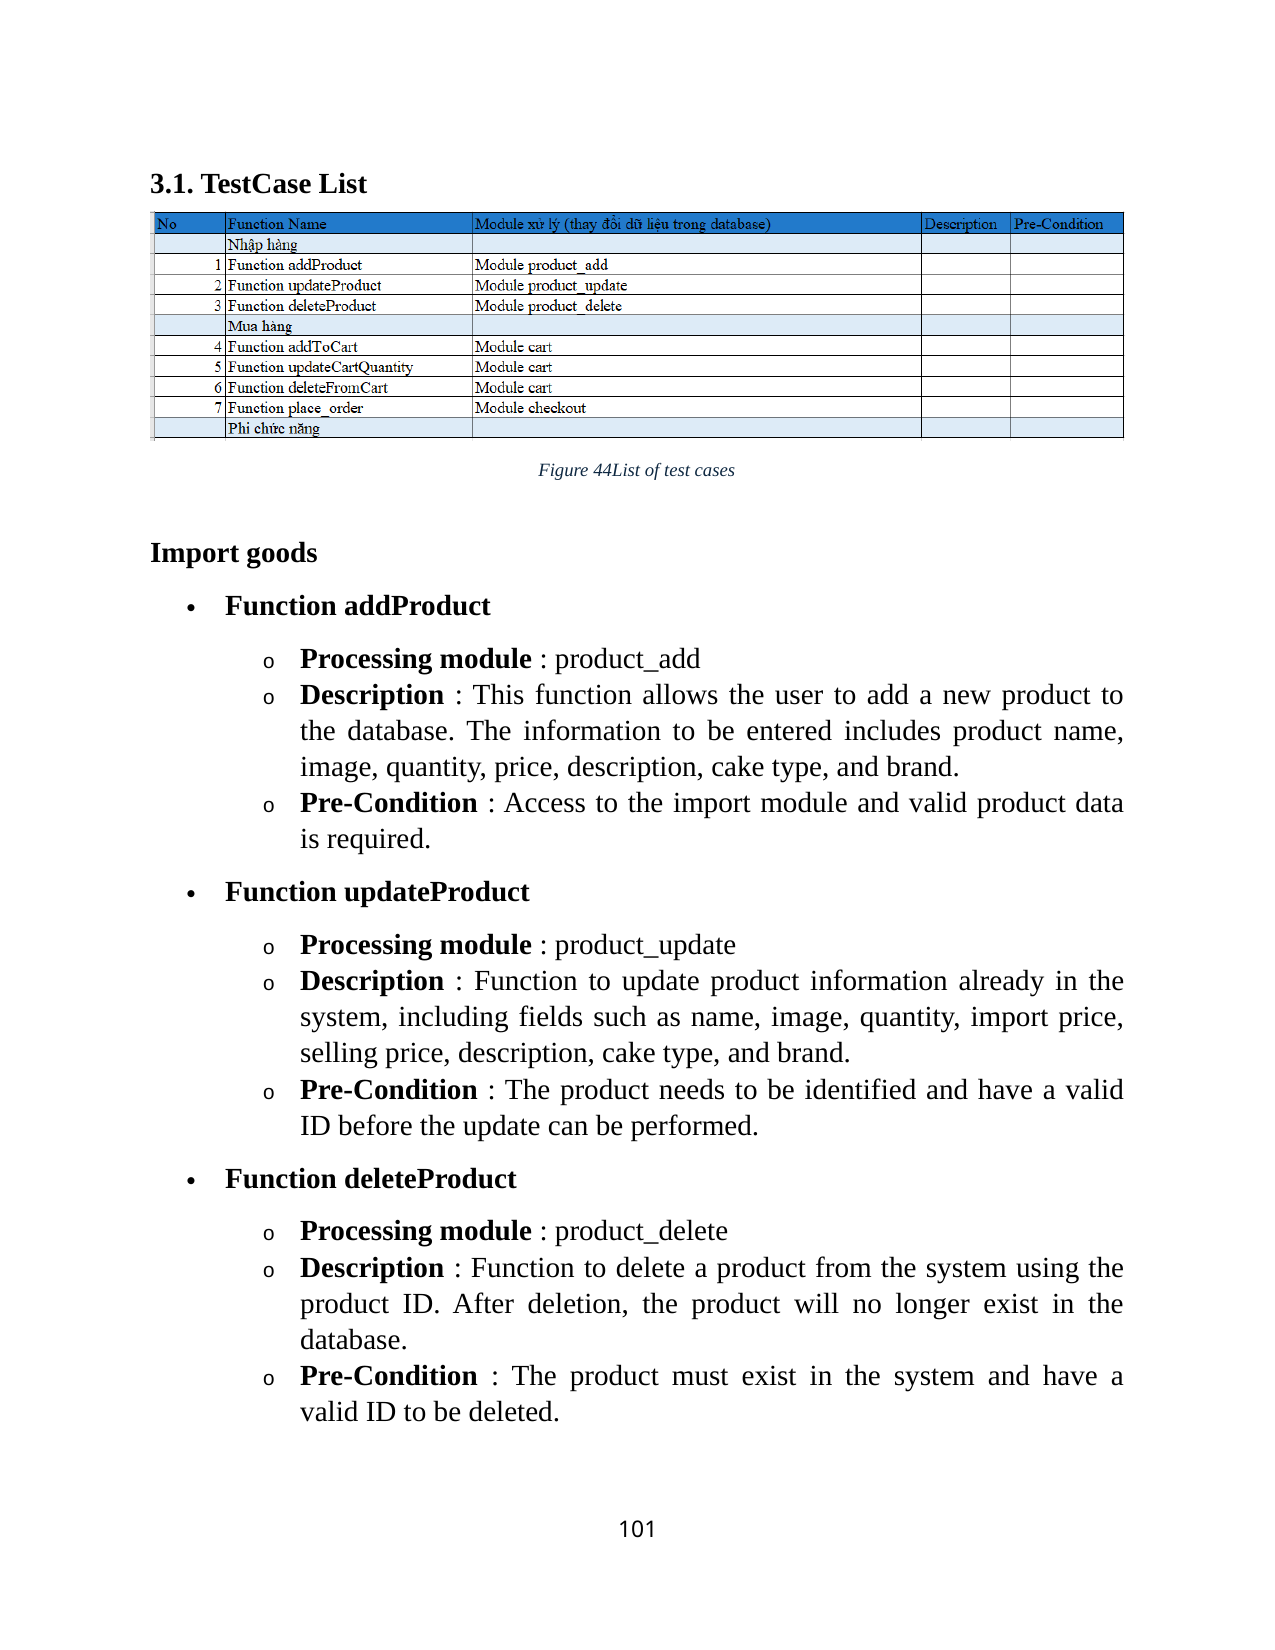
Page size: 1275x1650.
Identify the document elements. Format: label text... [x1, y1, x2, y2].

list Pre-Condition : Access to the import module and valid product data is required. [262, 785, 1125, 855]
list Description : This function allows the user to add a new product to the database. The information to be entered includes product name, image, quantity, price, description, cake type, and brand. [262, 677, 1125, 783]
list Pre-Condition : The product must exist in the system and have a valid ID to be deleted. [262, 1358, 1125, 1428]
list Description : Function to update product information already in the system, including fields such as name, image, quantity, import price, selling price, description, cake type, and brand. [262, 963, 1125, 1069]
list Function deleteProduct [187, 1161, 1125, 1194]
text Import goods [150, 535, 1125, 569]
list Function updateProduct [187, 874, 1125, 908]
subtitle 3.1. TestCase List [150, 167, 1125, 200]
list Processing module : product_add [262, 641, 1125, 674]
list Processing module : product_delete [262, 1213, 1125, 1247]
picture [150, 211, 1125, 441]
text Figure 44. List of test cases [150, 459, 1125, 481]
list Processing module : product_update [262, 927, 1125, 961]
list Pre-Condition : The product needs to be identified and have a valid ID before the update can be performed. [262, 1072, 1125, 1141]
list Description : Function to delete a product from the system using the product ID. After deletion, the product will no longer exist in the database. [262, 1250, 1125, 1356]
list Function addProduct [187, 588, 1125, 622]
